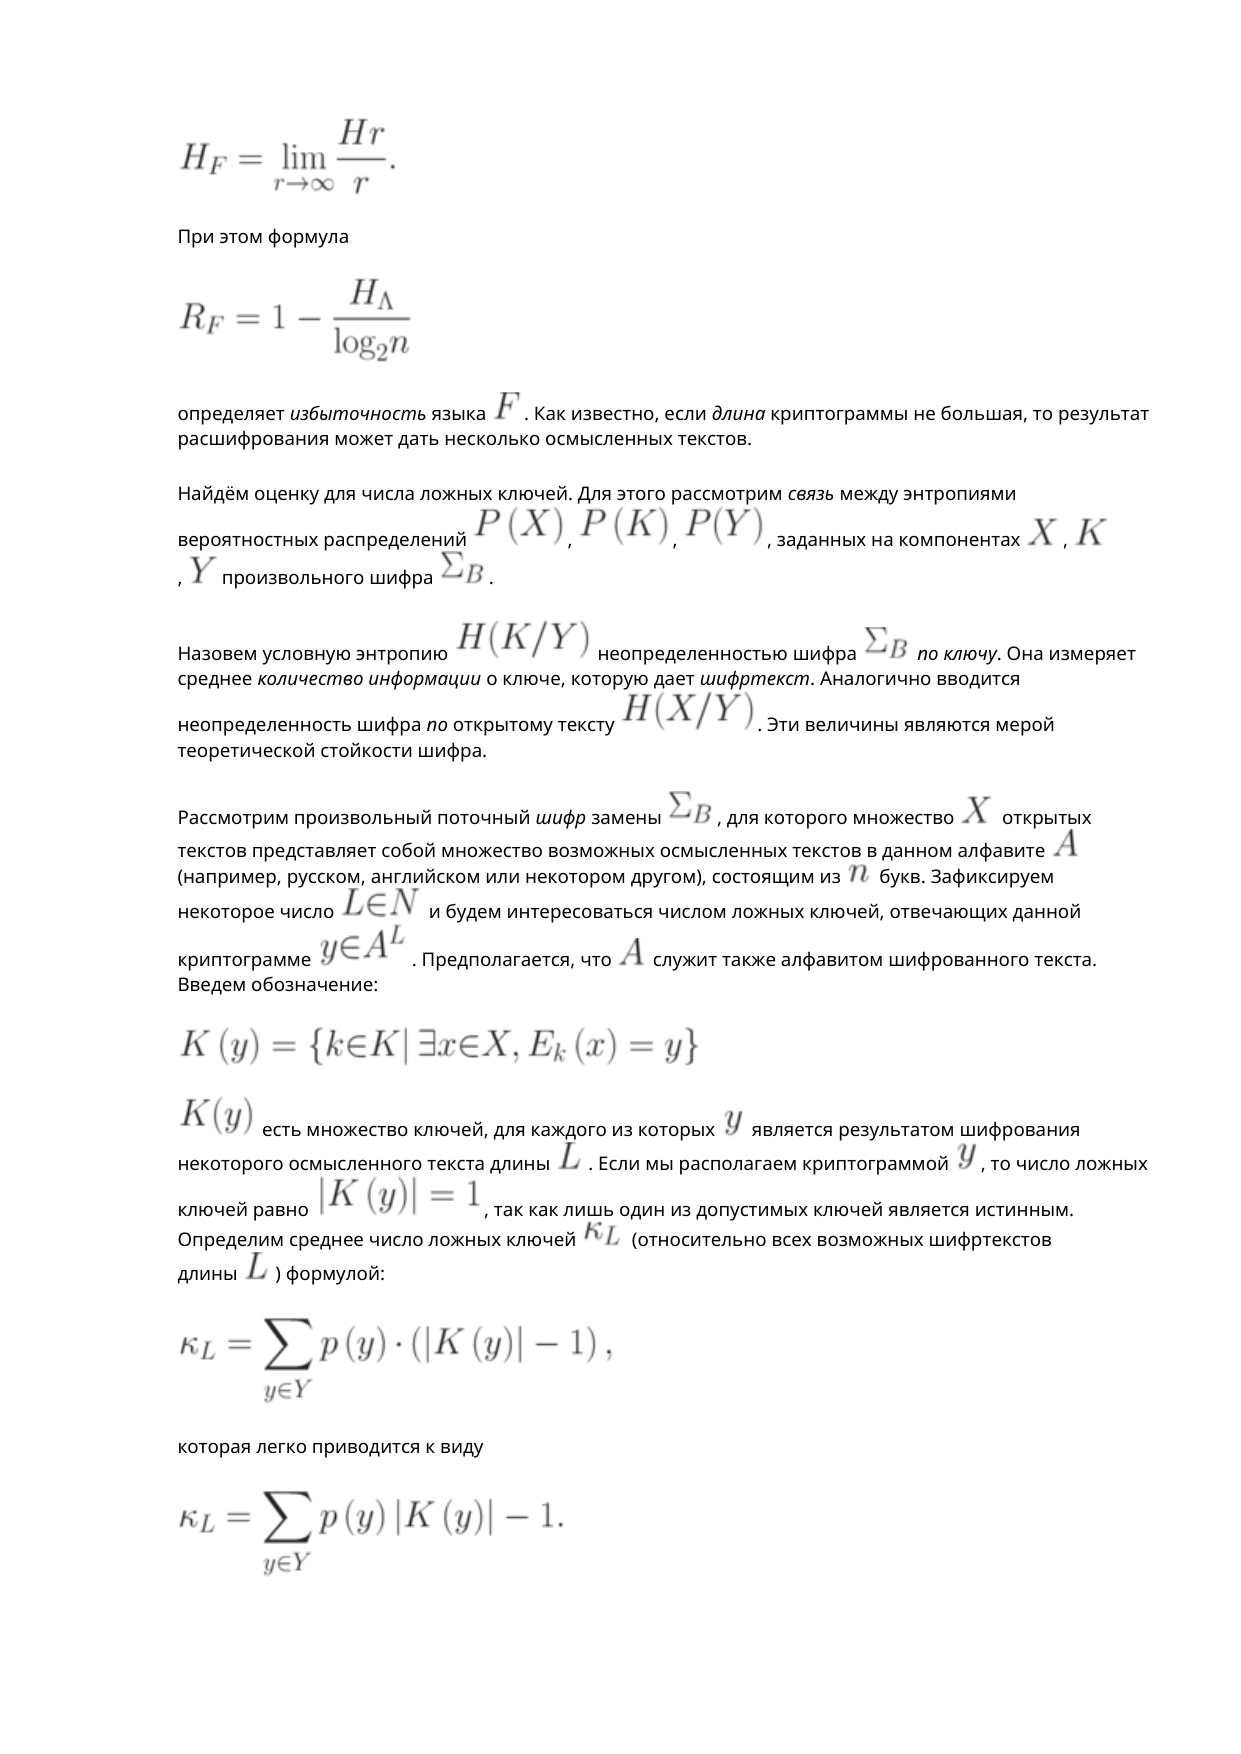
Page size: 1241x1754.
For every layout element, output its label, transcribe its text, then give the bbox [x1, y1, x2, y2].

picture [846, 864, 875, 884]
picture [555, 1142, 588, 1171]
text которая легко приводится к виду [177, 1433, 1152, 1458]
text При этом формула [177, 224, 1152, 249]
picture [1072, 518, 1114, 547]
picture [242, 1252, 276, 1281]
picture [177, 1096, 257, 1137]
text Рассмотрим произвольный поточный шифр замены , для которого множество открытых текстов представляет собой множество возможных осмысленных текстов в данном алфавите (например, русском, английском или некотором другом), состоящим из букв. Зафиксируем некоторое число и будем интересоваться числом ложных ключей, отвечающих данной криптограмме . Предполагается, что служит также алфавитом шифрованного текста. Введем обозначение: [177, 792, 1152, 997]
picture [959, 796, 997, 825]
picture [472, 505, 568, 547]
picture [339, 888, 424, 919]
text Назовем условную энтропию неопределенностью шифра по ключу. Она измеряет среднее количество информации о ключе, которую дает шифртекст. Аналогично вводится неопределенность шифра по открытому тексту . Эти величины являются мерой теоретической стойкости шифра. [177, 619, 1152, 762]
picture [177, 1487, 568, 1577]
picture [953, 1143, 981, 1171]
picture [619, 690, 757, 732]
picture [491, 392, 524, 421]
picture [177, 118, 401, 195]
picture [720, 1110, 747, 1137]
picture [187, 556, 217, 585]
picture [581, 1221, 627, 1247]
picture [438, 551, 489, 585]
picture [577, 505, 673, 547]
picture [177, 1026, 709, 1067]
picture [616, 938, 653, 967]
text есть множество ключей, для каждого из которых является результатом шифрования некоторого осмысленного текста длины . Если мы располагаем криптограммой , то число ложных ключей равно , так как лишь один из допустимых ключей является истинным. Определим среднее число ложных ключей (относительно всех возможных шифртекстов длины ) формулой: [177, 1096, 1152, 1286]
picture [453, 619, 593, 660]
picture [1025, 518, 1063, 547]
text Найдём оценку для числа ложных ключей. Для этого рассмотрим связь между энтропиями вероятностных распределений , , , заданных на компонентах , , произвольного шифра . [177, 480, 1152, 590]
picture [1050, 829, 1087, 858]
picture [313, 1175, 484, 1217]
picture [862, 627, 913, 660]
picture [177, 278, 415, 363]
picture [666, 791, 717, 825]
picture [316, 923, 412, 967]
picture [177, 1314, 617, 1404]
picture [682, 505, 767, 547]
text определяет избыточность языка . Как известно, если длина криптограммы не большая, то результат расшифрования может дать несколько осмысленных текстов. [177, 392, 1152, 451]
